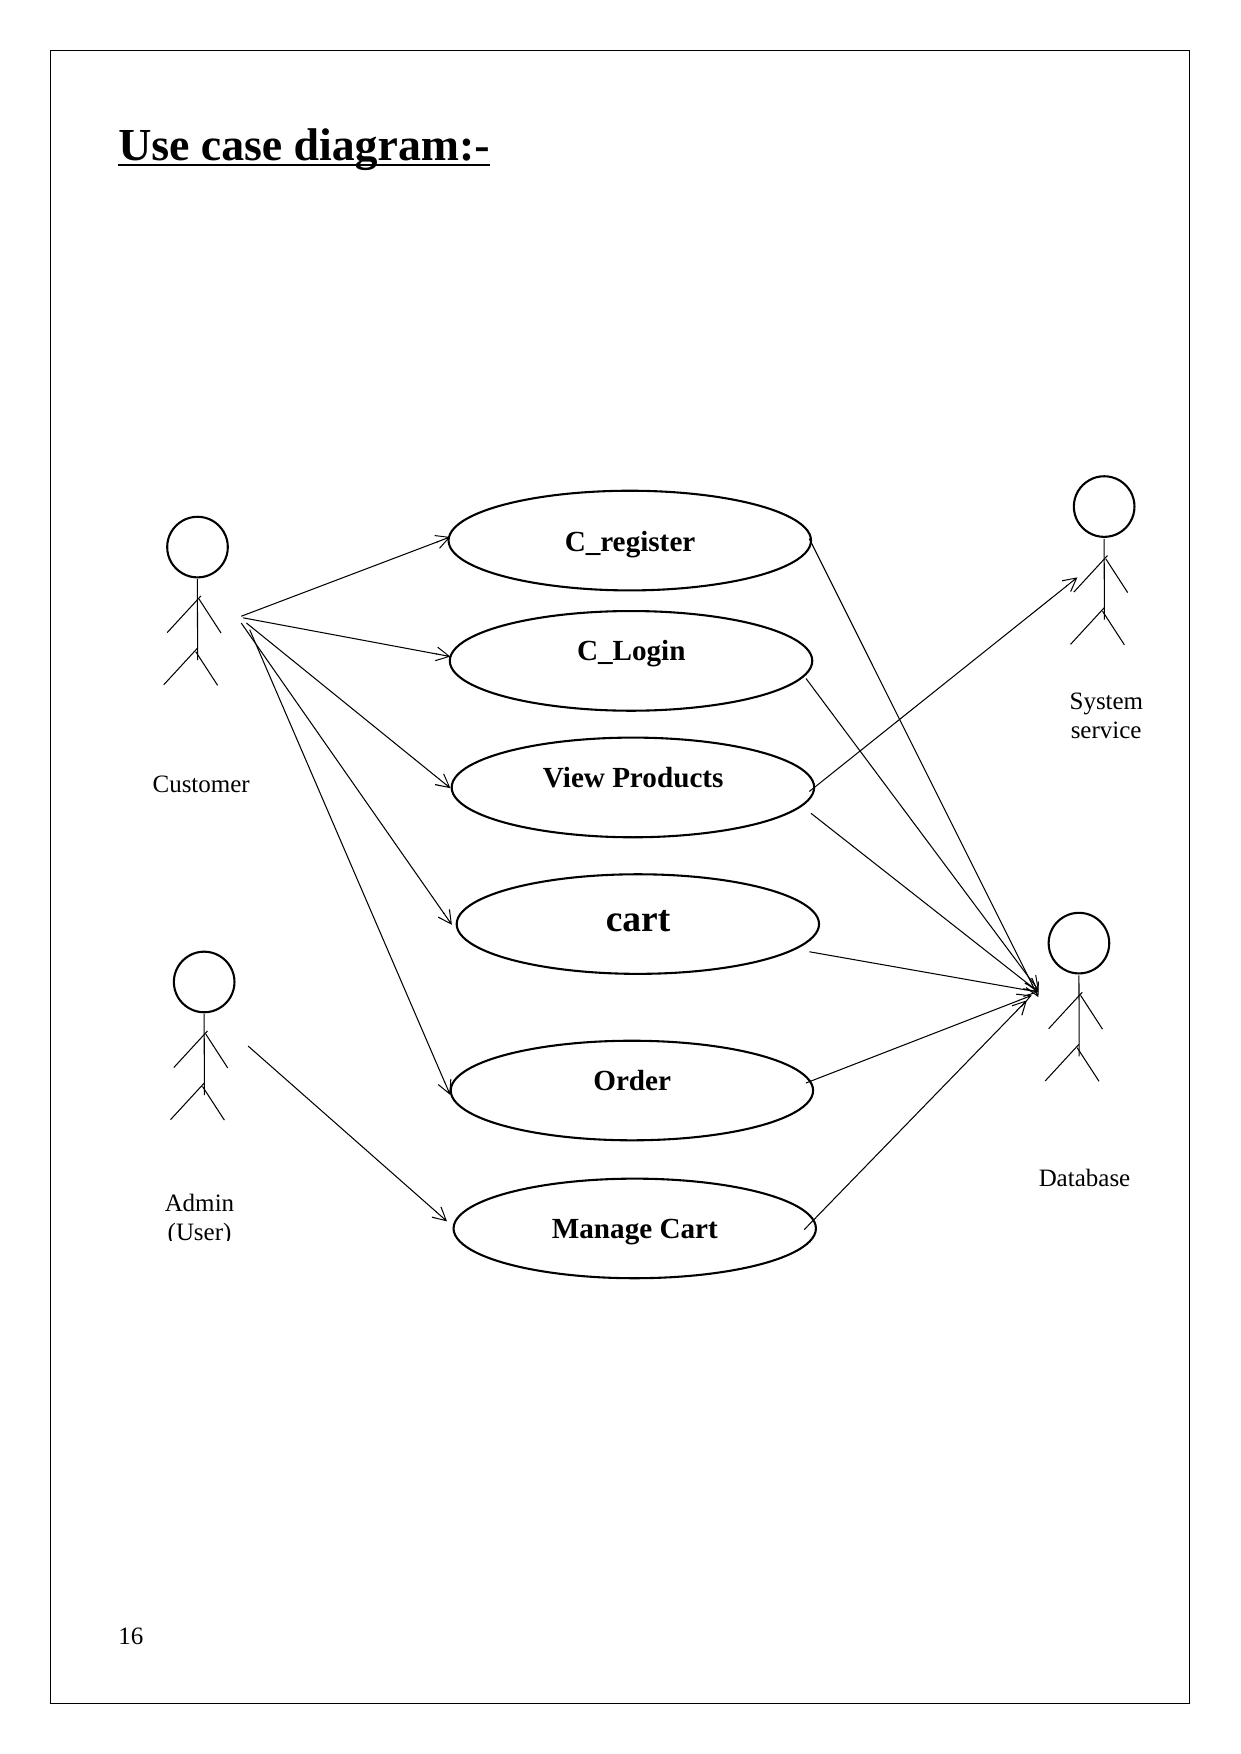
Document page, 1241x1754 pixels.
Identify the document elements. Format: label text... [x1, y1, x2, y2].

text Use case diagram:- [118, 118, 1122, 171]
